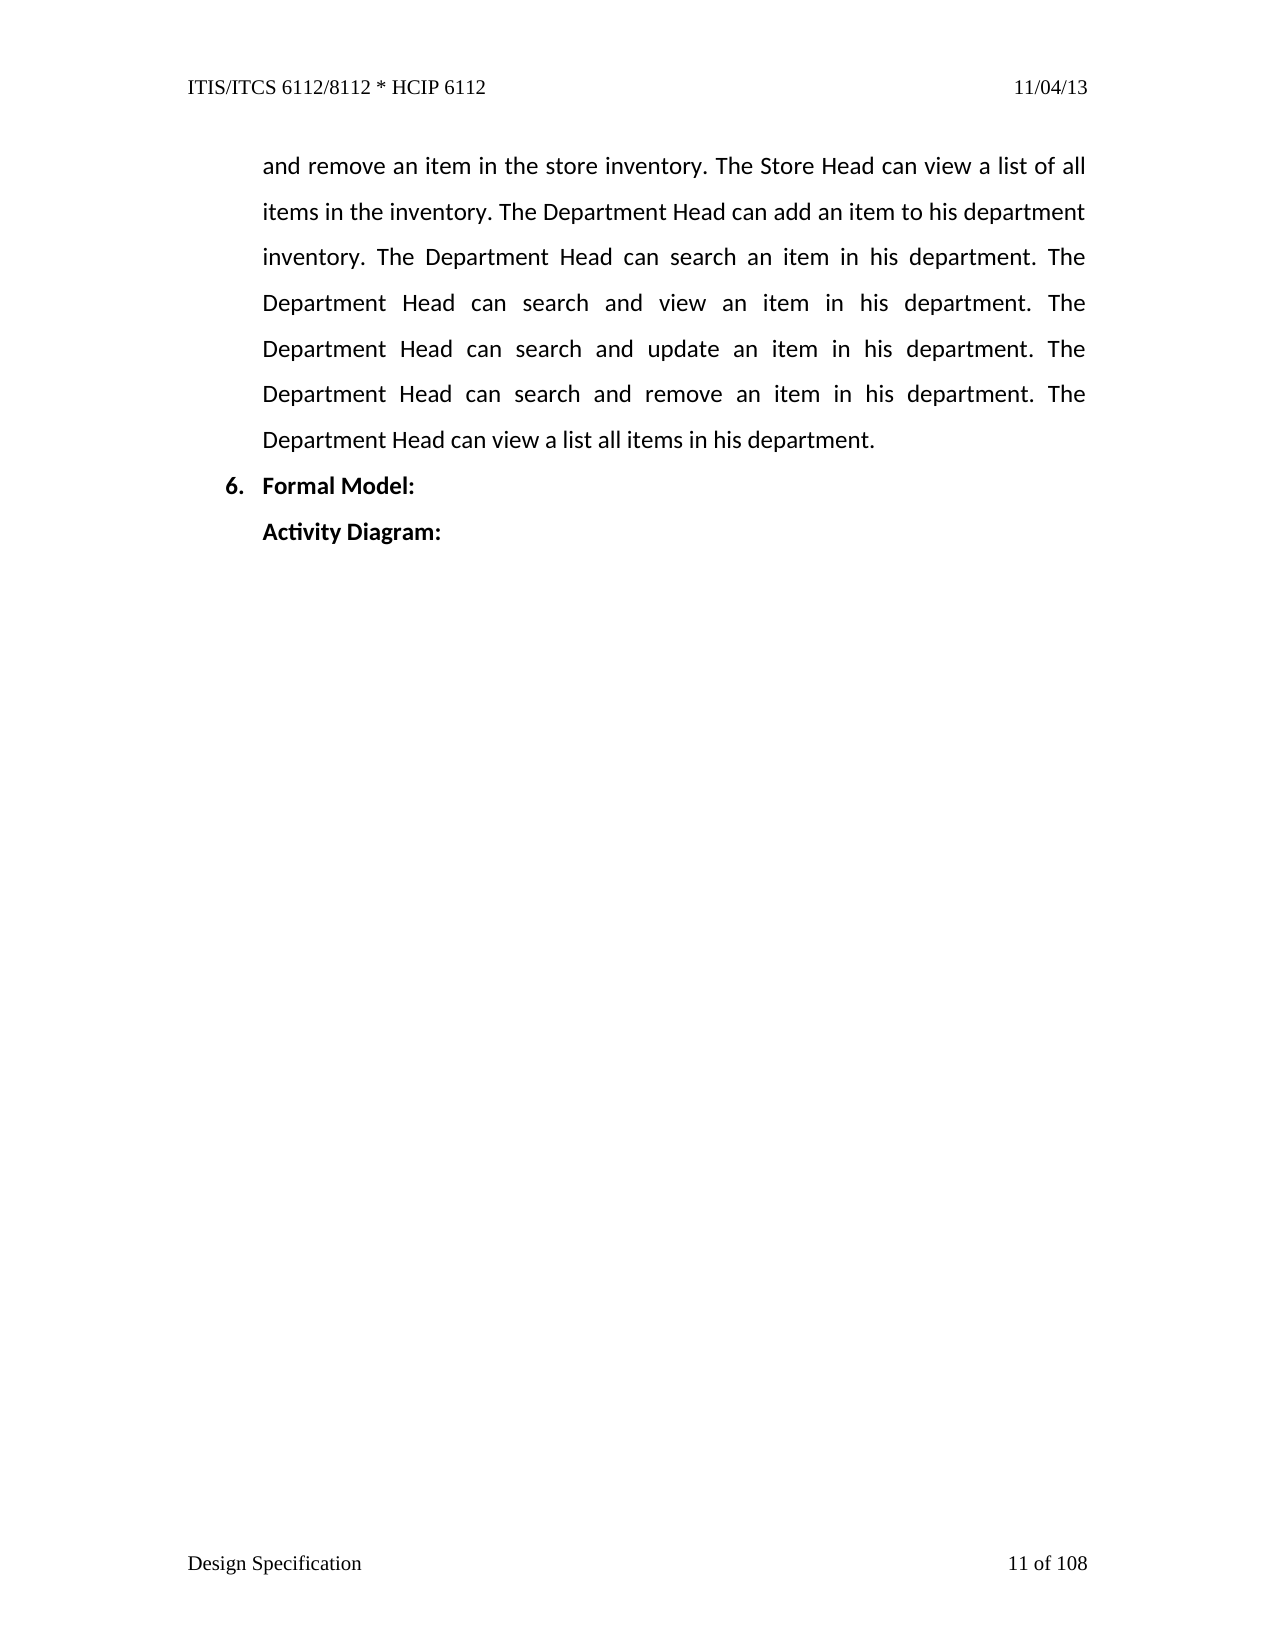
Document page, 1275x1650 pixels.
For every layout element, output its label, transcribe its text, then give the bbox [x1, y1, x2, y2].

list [225, 150, 1087, 455]
list Formal Model: [225, 470, 1087, 501]
text Activity Diagram: [187, 516, 1087, 546]
